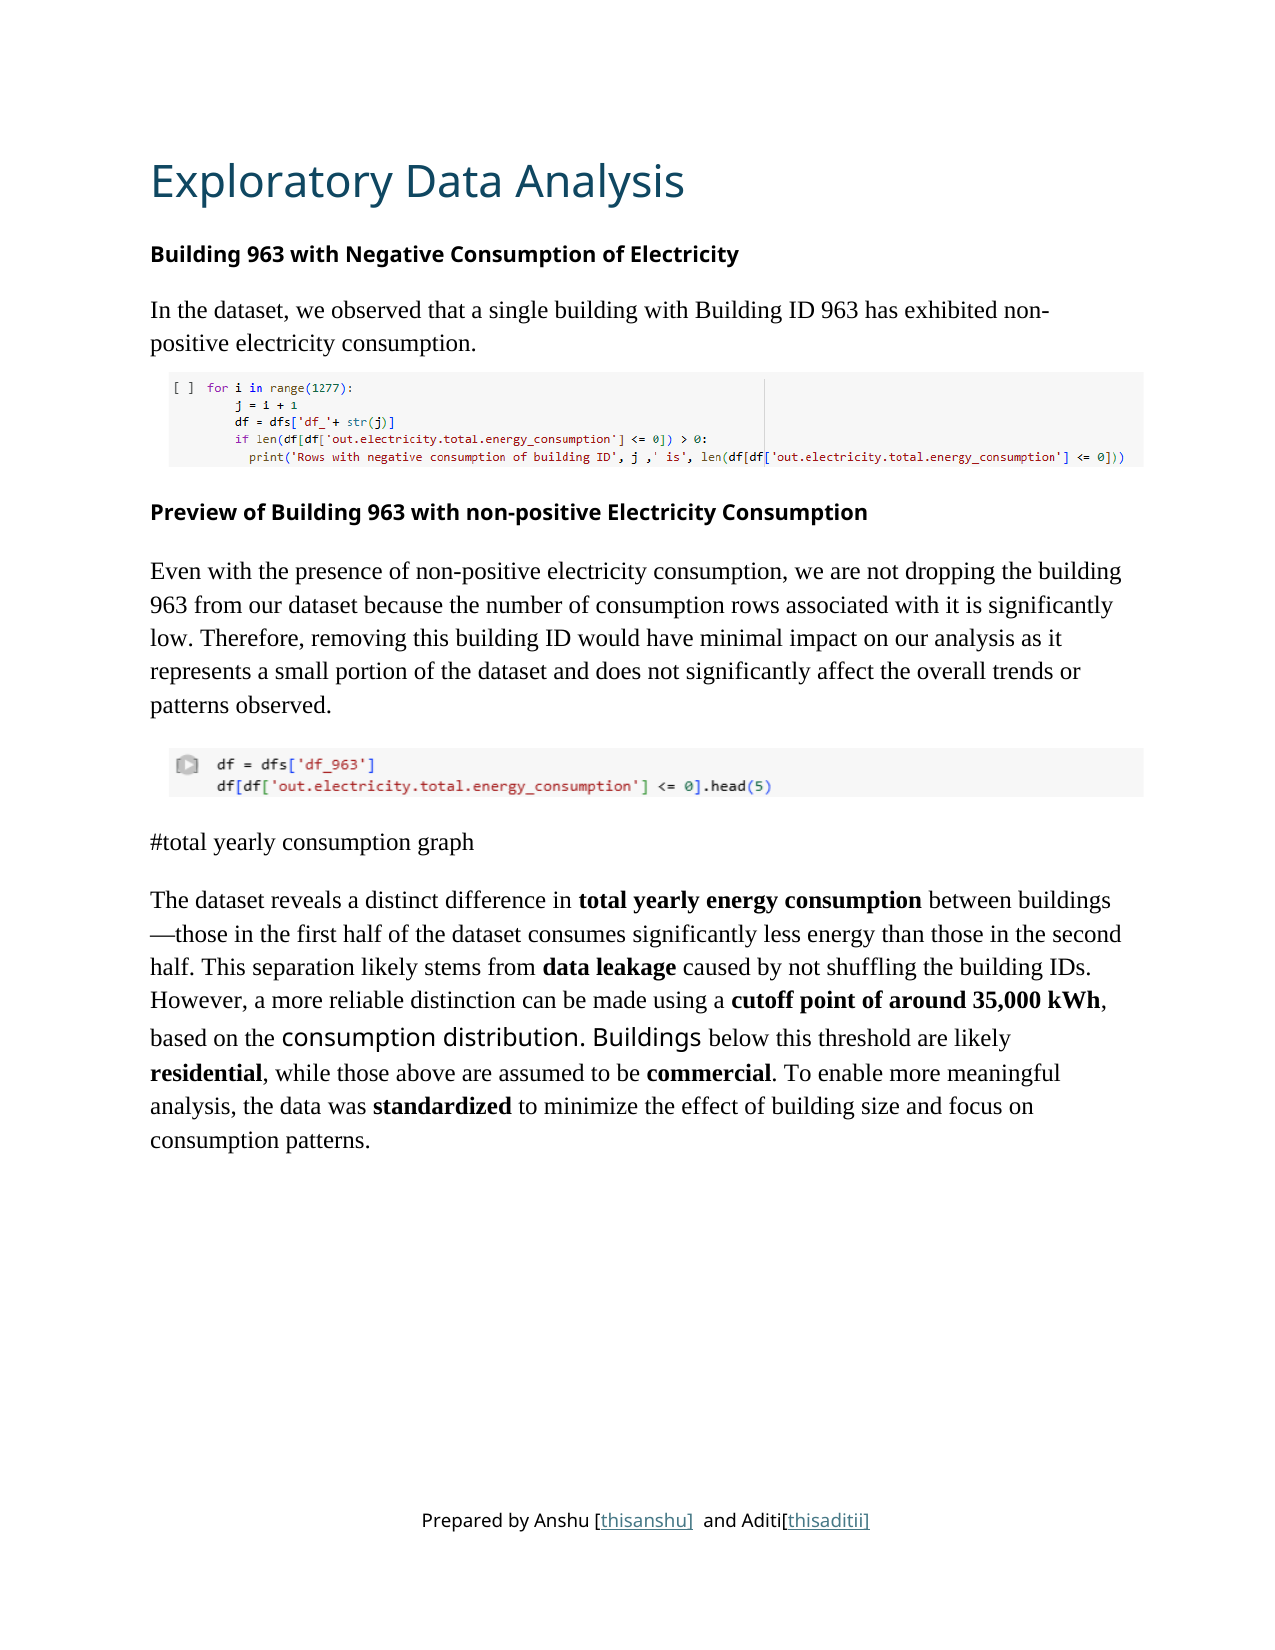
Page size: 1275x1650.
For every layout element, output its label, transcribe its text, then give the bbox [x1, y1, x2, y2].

subtitle Exploratory Data Analysis [150, 150, 1125, 211]
text The dataset reveals a distinct difference in total yearly energy consumption between buildings—those in the first half of the dataset consumes significantly less energy than those in the second half. This separation likely stems from data leakage caused by not shuffling the building IDs. However, a more reliable distinction can be made using a cutoff point of around 35,000 kWh, based on the consumption distribution. Buildings below this threshold are likely residential, while those above are assumed to be commercial. To enable more meaningful analysis, the data was standardized to minimize the effect of building size and focus on consumption patterns. [150, 885, 1125, 1153]
text In the dataset, we observed that a single building with Building ID 963 has exhibited non-positive electricity consumption. [150, 295, 1125, 357]
text Even with the presence of non-positive electricity consumption, we are not dropping the building 963 from our dataset because the number of consumption rows associated with it is significantly low. Therefore, removing this building ID would have minimal impact on our analysis as it represents a small portion of the dataset and does not significantly affect the overall trends or patterns observed. [150, 556, 1125, 718]
text Preview of Building 963 with non-positive Electricity Consumption [150, 497, 1125, 527]
text Building 963 with Negative Consumption of Electricity [150, 239, 1125, 269]
text #total yearly consumption graph [150, 827, 1125, 856]
